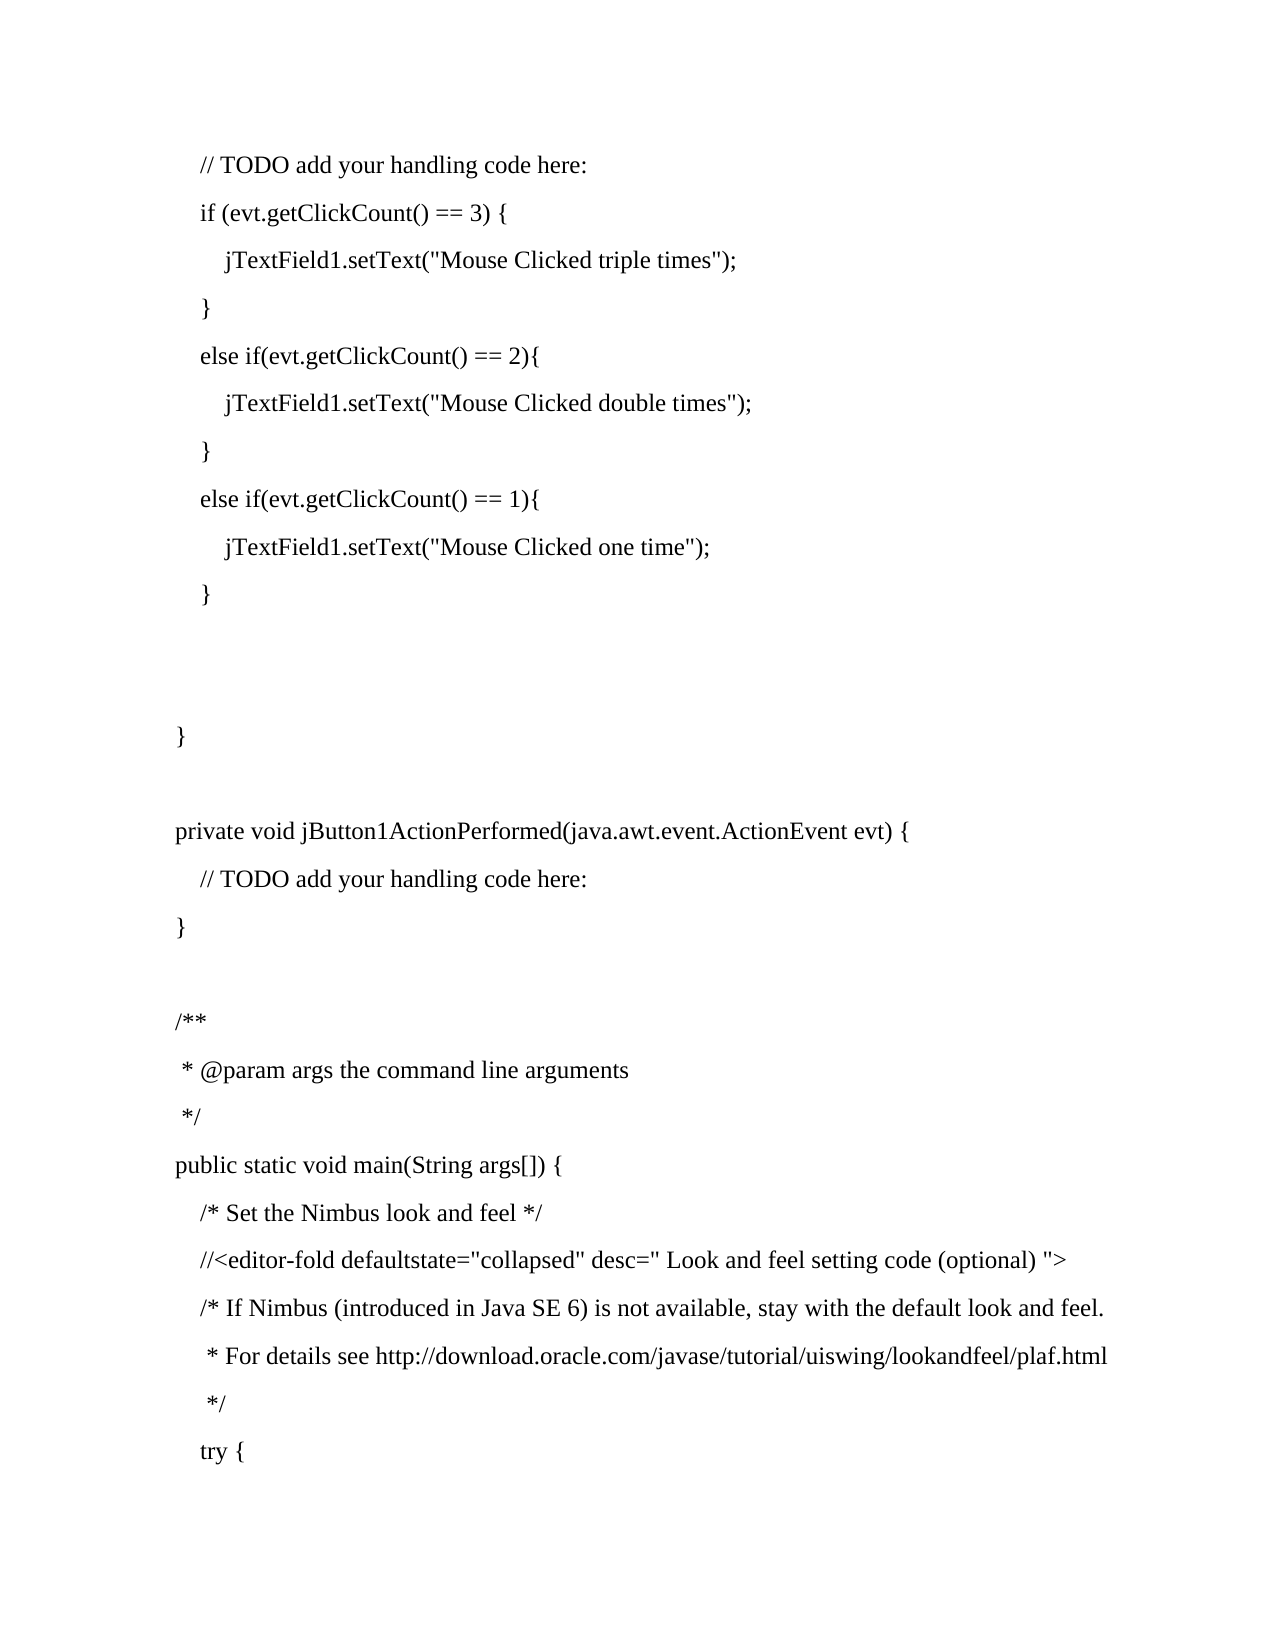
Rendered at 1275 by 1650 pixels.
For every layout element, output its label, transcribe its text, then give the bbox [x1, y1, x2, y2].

text if (evt.getClickCount() == 3) { [150, 198, 1125, 226]
text jTextField1.setText("Mouse Clicked double times"); [150, 388, 1125, 417]
text /* Set the Nimbus look and feel */ [150, 1198, 1125, 1227]
text // TODO add your handling code here: [150, 150, 1125, 179]
text jTextField1.setText("Mouse Clicked one time"); [150, 532, 1125, 560]
text /** [150, 1007, 1125, 1036]
text * For details see http://download.oracle.com/javase/tutorial/uiswing/lookandfeel/plaf.html [150, 1341, 1125, 1370]
text } [150, 436, 1125, 465]
text */ [150, 1389, 1125, 1417]
text /* If Nimbus (introduced in Java SE 6) is not available, stay with the default look and feel. [150, 1293, 1125, 1322]
text //<editor-fold defaultstate="collapsed" desc=" Look and feel setting code (optional) "> [150, 1246, 1125, 1274]
text } [150, 721, 1125, 749]
text public static void main(String args[]) { [150, 1150, 1125, 1179]
text } [150, 293, 1125, 322]
text } [150, 912, 1125, 940]
text // TODO add your handling code here: [150, 864, 1125, 893]
text } [150, 579, 1125, 608]
text * @param args the command line arguments [150, 1055, 1125, 1083]
text else if(evt.getClickCount() == 2){ [150, 341, 1125, 369]
text private void jButton1ActionPerformed(java.awt.event.ActionEvent evt) { [150, 816, 1125, 845]
text try { [150, 1436, 1125, 1465]
text */ [150, 1102, 1125, 1131]
text else if(evt.getClickCount() == 1){ [150, 484, 1125, 513]
text jTextField1.setText("Mouse Clicked triple times"); [150, 245, 1125, 274]
